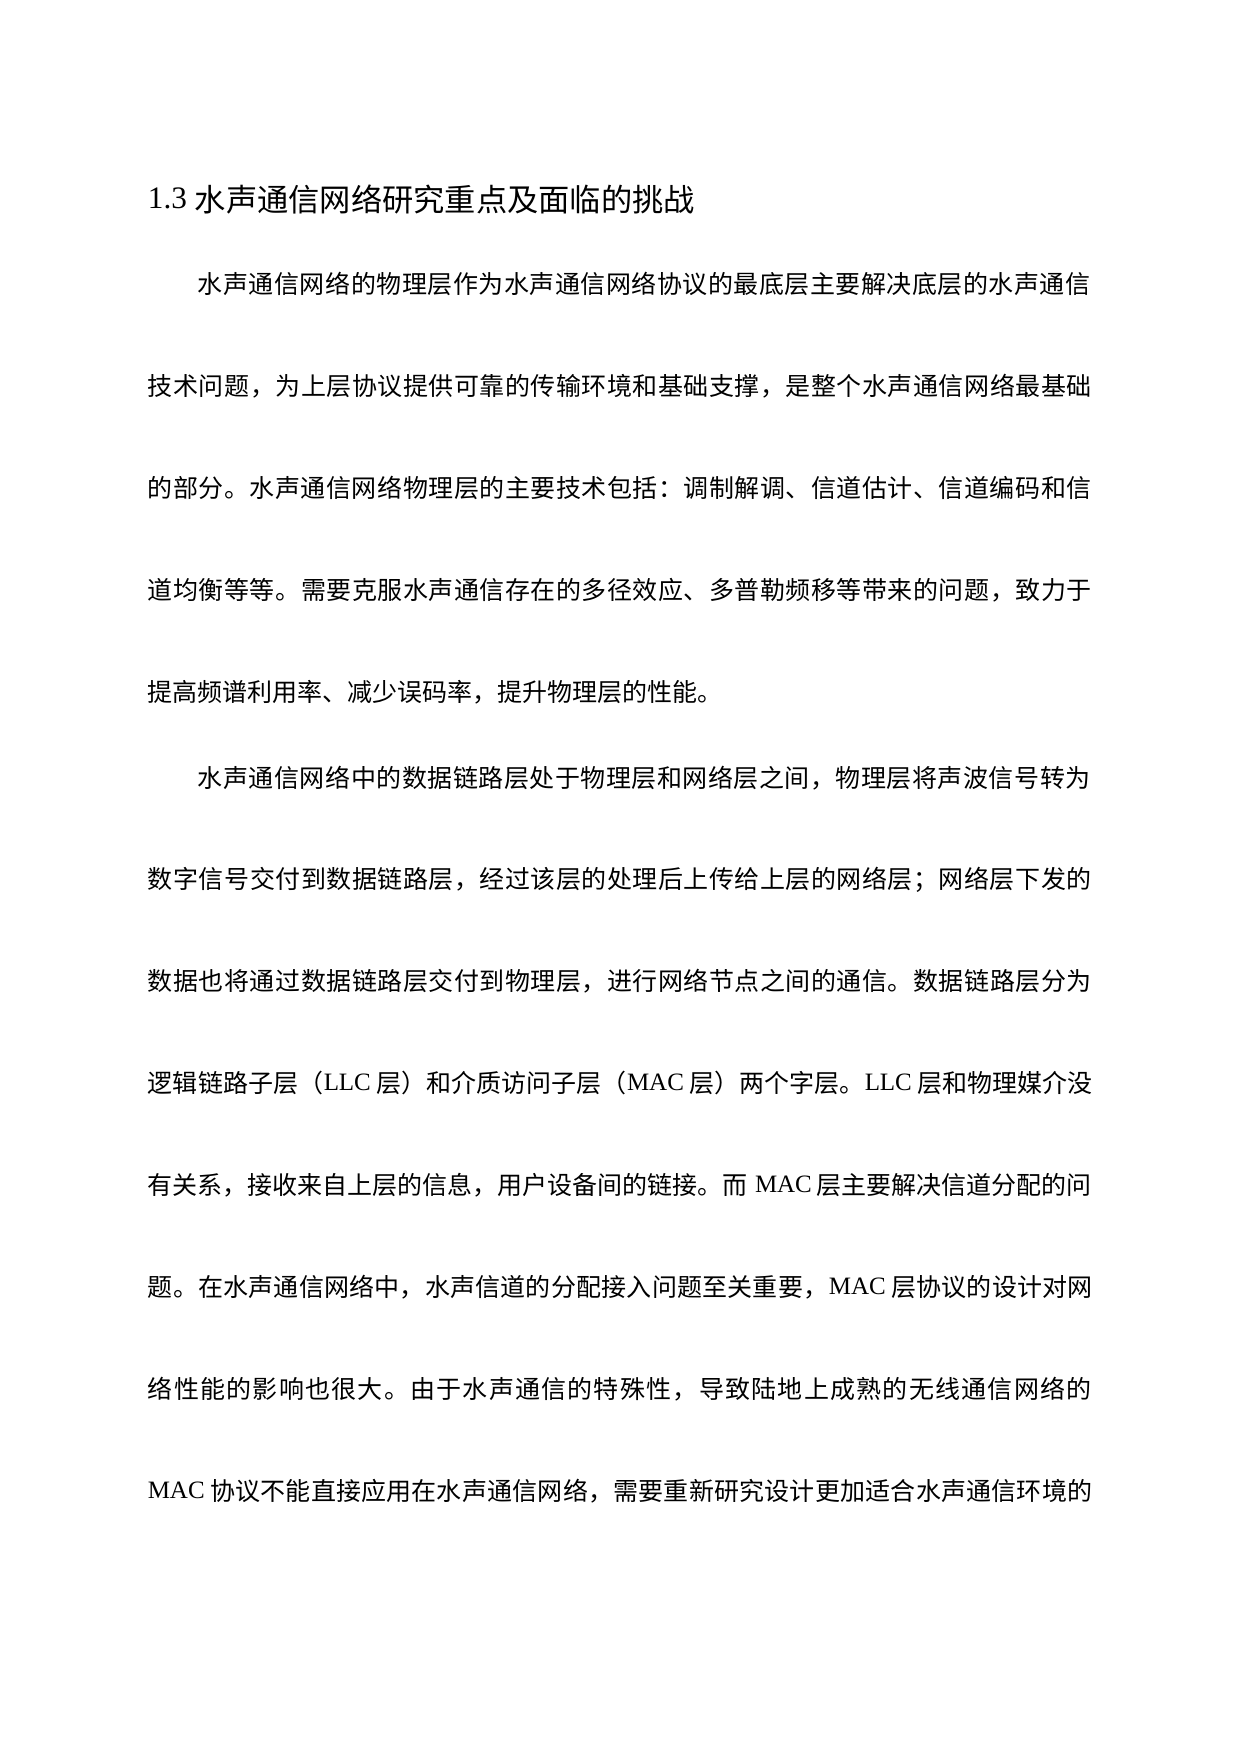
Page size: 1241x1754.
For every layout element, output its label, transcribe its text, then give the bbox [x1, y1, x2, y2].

subtitle 1.3 水声通信网络研究重点及面临的挑战 [148, 164, 1092, 232]
text 水声通信网络的物理层作为水声通信网络协议的最底层主要解决底层的水声通信技术问题，为上层协议提供可靠的传输环境和基础支撑，是整个水声通信网络最基础的部分。水声通信网络物理层的主要技术包括：调制解调、信道估计、信道编码和信道均衡等等。需要克服水声通信存在的多径效应、多普勒频移等带来的问题，致力于提高频谱利用率、减少误码率，提升物理层的性能。 [148, 249, 1092, 724]
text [148, 742, 1092, 1523]
